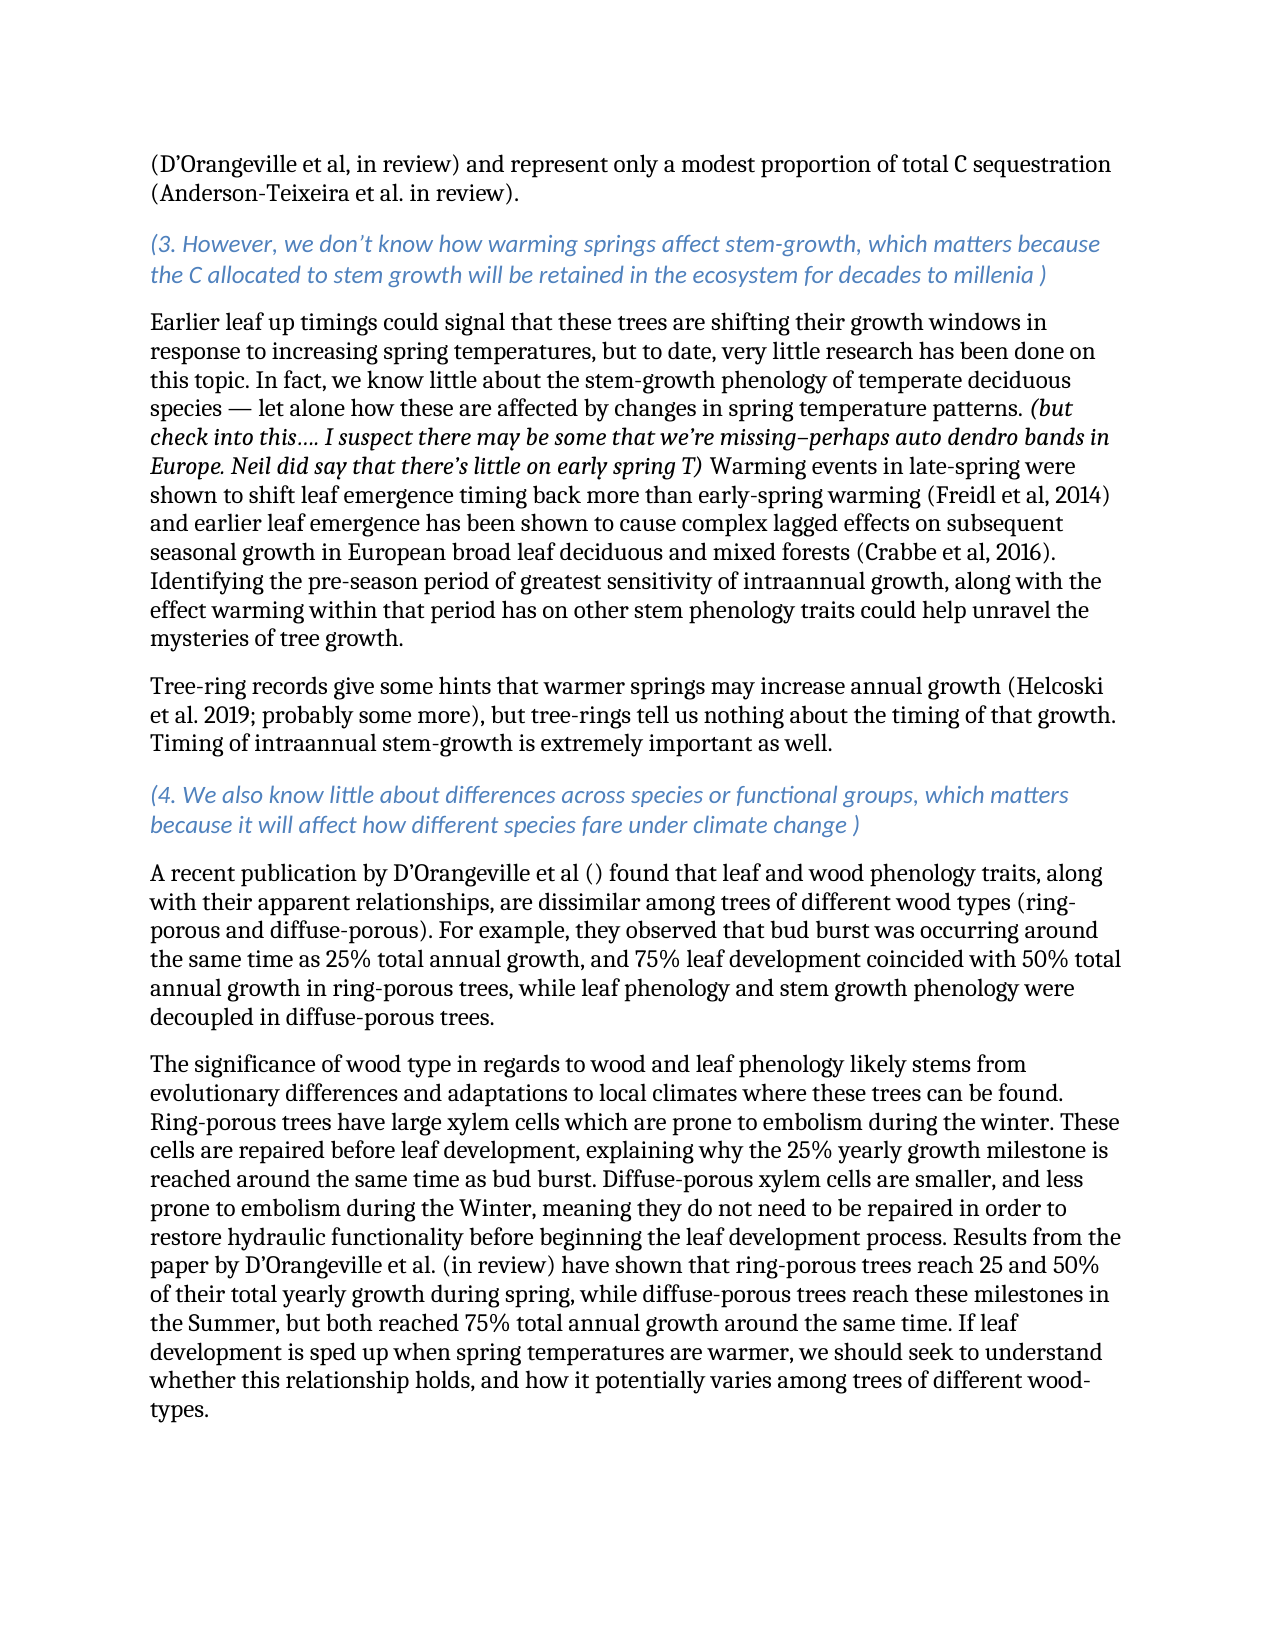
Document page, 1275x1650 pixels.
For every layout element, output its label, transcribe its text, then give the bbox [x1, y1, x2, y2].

text The significance of wood type in regards to wood and leaf phenology likely stems from evolutionary differences and adaptations to local climates where these trees can be found. Ring-porous trees have large xylem cells which are prone to embolism during the winter. These cells are repaired before leaf development, explaining why the 25% yearly growth milestone is reached around the same time as bud burst. Diffuse-porous xylem cells are smaller, and less prone to embolism during the Winter, meaning they do not need to be repaired in order to restore hydraulic functionality before beginning the leaf development process. Results from the paper by D’Orangeville et al. (in review) have shown that ring-porous trees reach 25 and 50% of their total yearly growth during spring, while diffuse-porous trees reach these milestones in the Summer, but both reached 75% total annual growth around the same time. If leaf development is sped up when spring temperatures are warmer, we should seek to understand whether this relationship holds, and how it potentially varies among trees of different wood-types. [150, 1050, 1125, 1424]
text Earlier leaf up timings could signal that these trees are shifting their growth windows in response to increasing spring temperatures, but to date, very little research has been done on this topic. In fact, we know little about the stem-growth phenology of temperate deciduous species — let alone how these are affected by changes in spring temperature patterns. (but check into this…. I suspect there may be some that we’re missing–perhaps auto dendro bands in Europe. Neil did say that there’s little on early spring T) Warming events in late-spring were shown to shift leaf emergence timing back more than early-spring warming (Freidl et al, 2014) and earlier leaf emergence has been shown to cause complex lagged effects on subsequent seasonal growth in European broad leaf deciduous and mixed forests (Crabbe et al, 2016). Identifying the pre-season period of greatest sensitivity of intraannual growth, along with the effect warming within that period has on other stem phenology traits could help unravel the mysteries of tree growth. [150, 308, 1125, 653]
subtitle (3. However, we don’t know how warming springs affect stem-growth, which matters because the C allocated to stem growth will be retained in the ecosystem for decades to millenia ) [150, 228, 1125, 289]
subtitle (4. We also know little about differences across species or functional groups, which matters because it will affect how different species fare under climate change ) [150, 779, 1125, 840]
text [150, 150, 1125, 207]
text Tree-ring records give some hints that warmer springs may increase annual growth (Helcoski et al. 2019; probably some more), but tree-rings tell us nothing about the timing of that growth. Timing of intraannual stem-growth is extremely important as well. [150, 672, 1125, 758]
text A recent publication by D’Orangeville et al () found that leaf and wood phenology traits, along with their apparent relationships, are dissimilar among trees of different wood types (ring-porous and diffuse-porous). For example, they observed that bud burst was occurring around the same time as 25% total annual growth, and 75% leaf development coincided with 50% total annual growth in ring-porous trees, while leaf phenology and stem growth phenology were decoupled in diffuse-porous trees. [150, 859, 1125, 1031]
